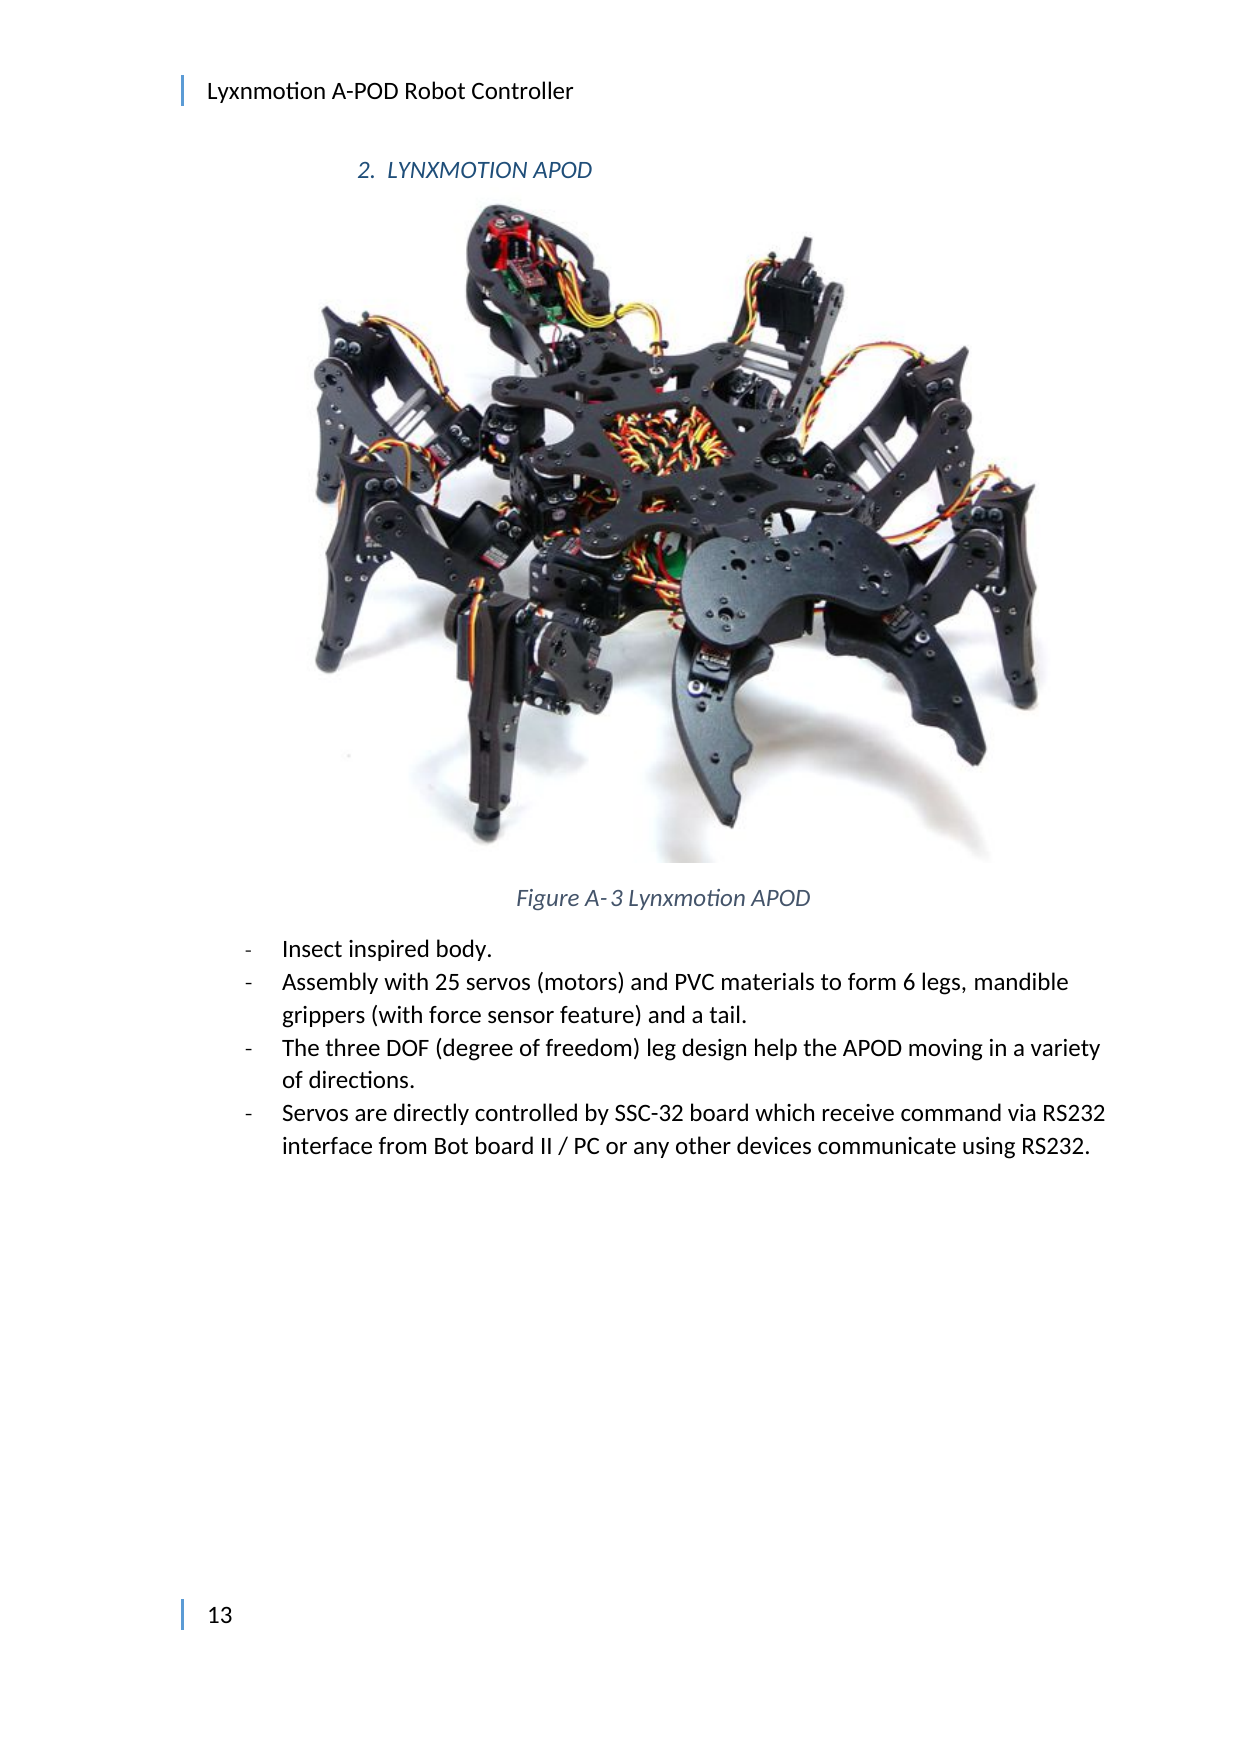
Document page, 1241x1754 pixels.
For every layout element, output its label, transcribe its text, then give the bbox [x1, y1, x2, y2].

list Assembly with 25 servos (motors) and PVC materials to form 6 legs, mandible grippers (with force sensor feature) and a tail. [244, 966, 1122, 1029]
text Figure A-3 Lynxmotion APOD [207, 882, 1122, 912]
list Insect inspired body. [244, 933, 1122, 963]
picture [206, 187, 1107, 863]
list Servos are directly controlled by SSC-32 board which receive command via RS232 interface from Bot board II / PC or any other devices communicate using RS232. [244, 1098, 1122, 1161]
subtitle LYNXMOTION APOD [357, 155, 1122, 185]
list The three DOF (degree of freedom) leg design help the APOD moving in a variety of directions. [244, 1032, 1122, 1095]
